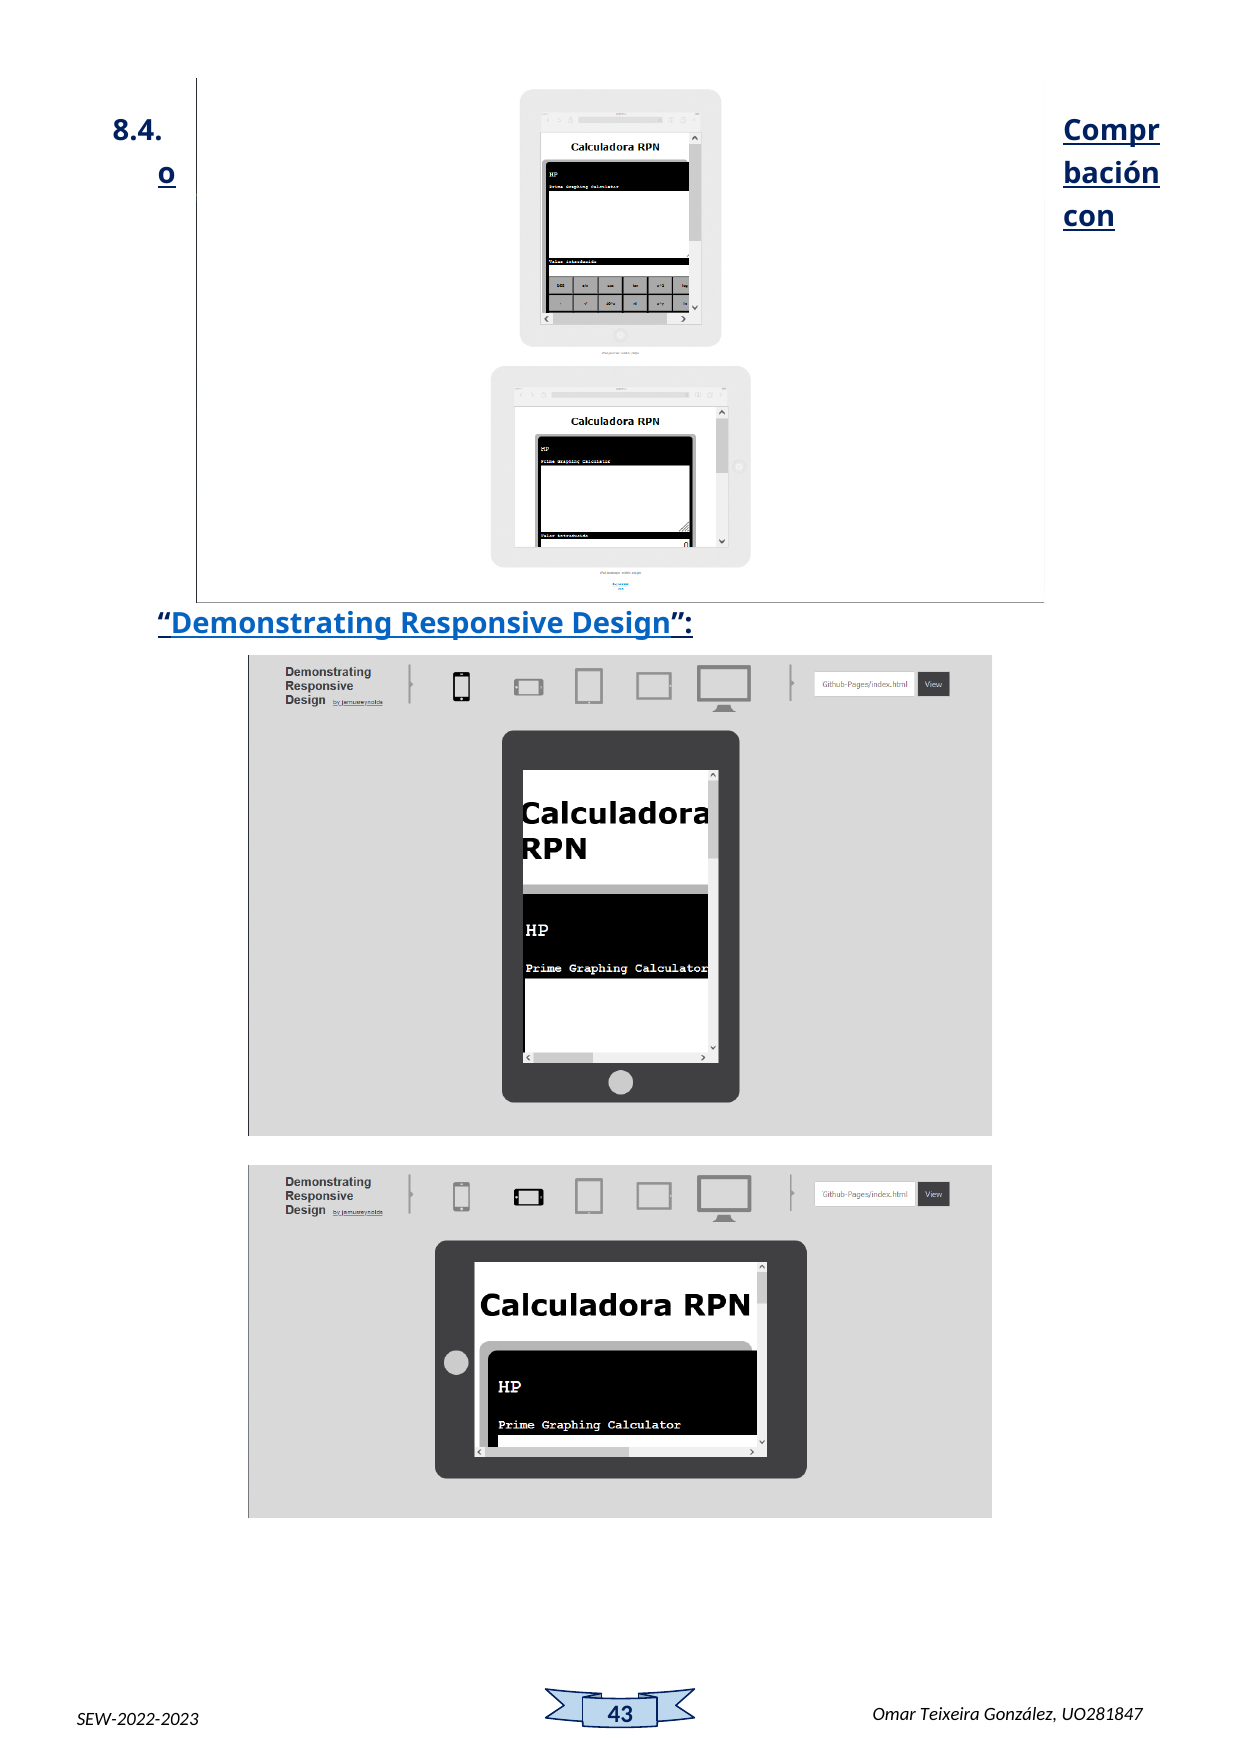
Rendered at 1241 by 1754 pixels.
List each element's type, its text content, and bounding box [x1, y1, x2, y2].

picture [196, 78, 1045, 603]
picture [248, 655, 993, 1136]
picture [248, 1165, 992, 1518]
